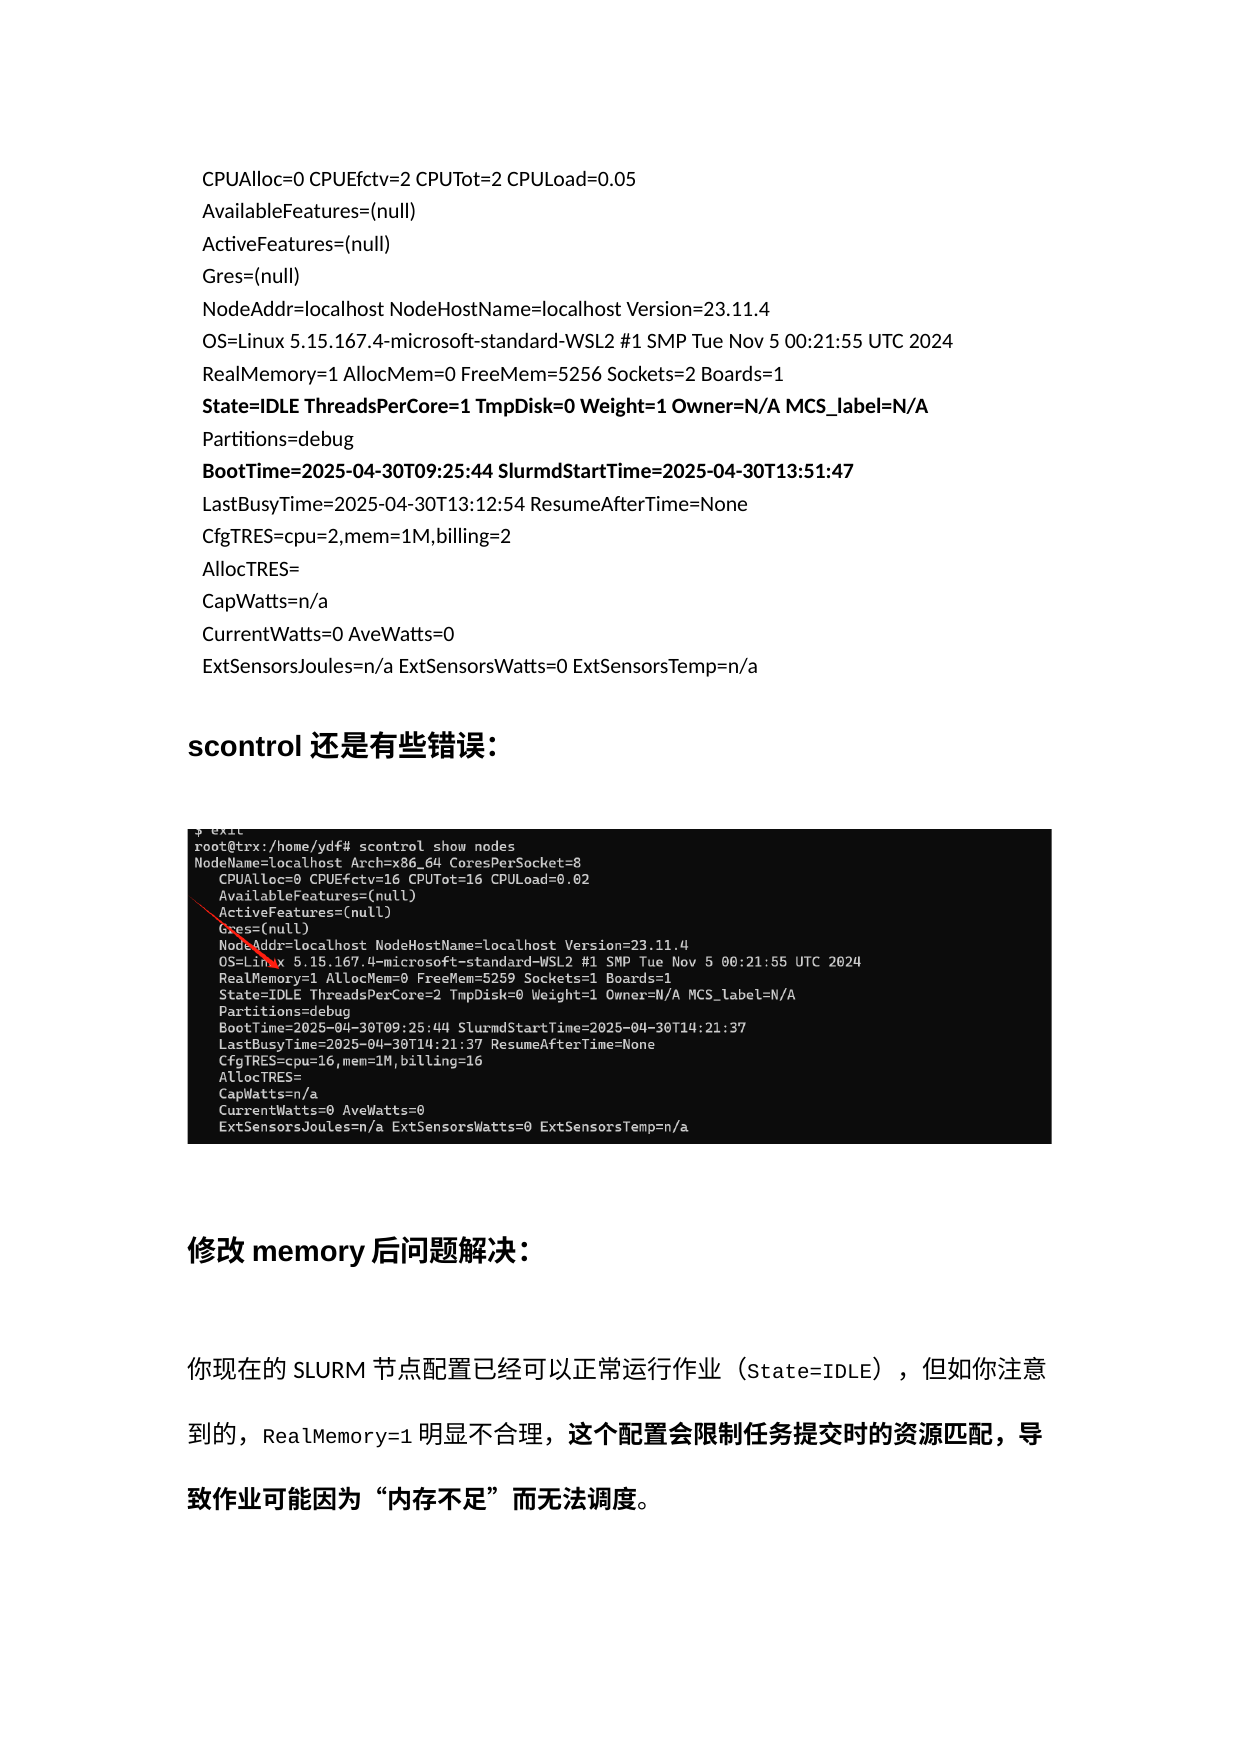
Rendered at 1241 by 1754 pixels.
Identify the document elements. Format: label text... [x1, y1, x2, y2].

text BootTime=2025-04-30T09:25:44 SlurmdStartTime=2025-04-30T13:51:47 [187, 454, 1053, 487]
text AllocTRES= [187, 552, 1053, 584]
text Gres=(null) [187, 259, 1053, 292]
picture [187, 829, 1052, 1144]
text CfgTRES=cpu=2,mem=1M,billing=2 [187, 519, 1053, 552]
subtitle 修改memory后问题解决： [187, 1216, 1053, 1281]
text LastBusyTime=2025-04-30T13:12:54 ResumeAfterTime=None [187, 487, 1053, 519]
text ActiveFeatures=(null) [187, 227, 1053, 259]
text CapWatts=n/a [187, 584, 1053, 617]
text OS=Linux 5.15.167.4-microsoft-standard-WSL2 #1 SMP Tue Nov 5 00:21:55 UTC 2024 [187, 324, 1053, 357]
text CPUAlloc=0 CPUEfctv=2 CPUTot=2 CPULoad=0.05 [187, 162, 1053, 194]
text State=IDLE ThreadsPerCore=1 TmpDisk=0 Weight=1 Owner=N/A MCS_label=N/A [187, 389, 1053, 422]
text ExtSensorsJoules=n/a ExtSensorsWatts=0 ExtSensorsTemp=n/a [187, 649, 1053, 682]
subtitle scontrol 还是有些错误： [187, 711, 1053, 776]
text NodeAddr=localhost NodeHostName=localhost Version=23.11.4 [187, 292, 1053, 324]
text CurrentWatts=0 AveWatts=0 [187, 617, 1053, 649]
text 你现在的 SLURM 节点配置已经可以正常运行作业（State=IDLE），但如你注意到的，RealMemory=1 明显不合理，这个配置会限制任务提交时的资源匹配，导致作业可能因为“内存不足”而无法调度。 [187, 1335, 1053, 1530]
text RealMemory=1 AllocMem=0 FreeMem=5256 Sockets=2 Boards=1 [187, 357, 1053, 389]
text Partitions=debug [187, 422, 1053, 454]
text AvailableFeatures=(null) [187, 194, 1053, 227]
